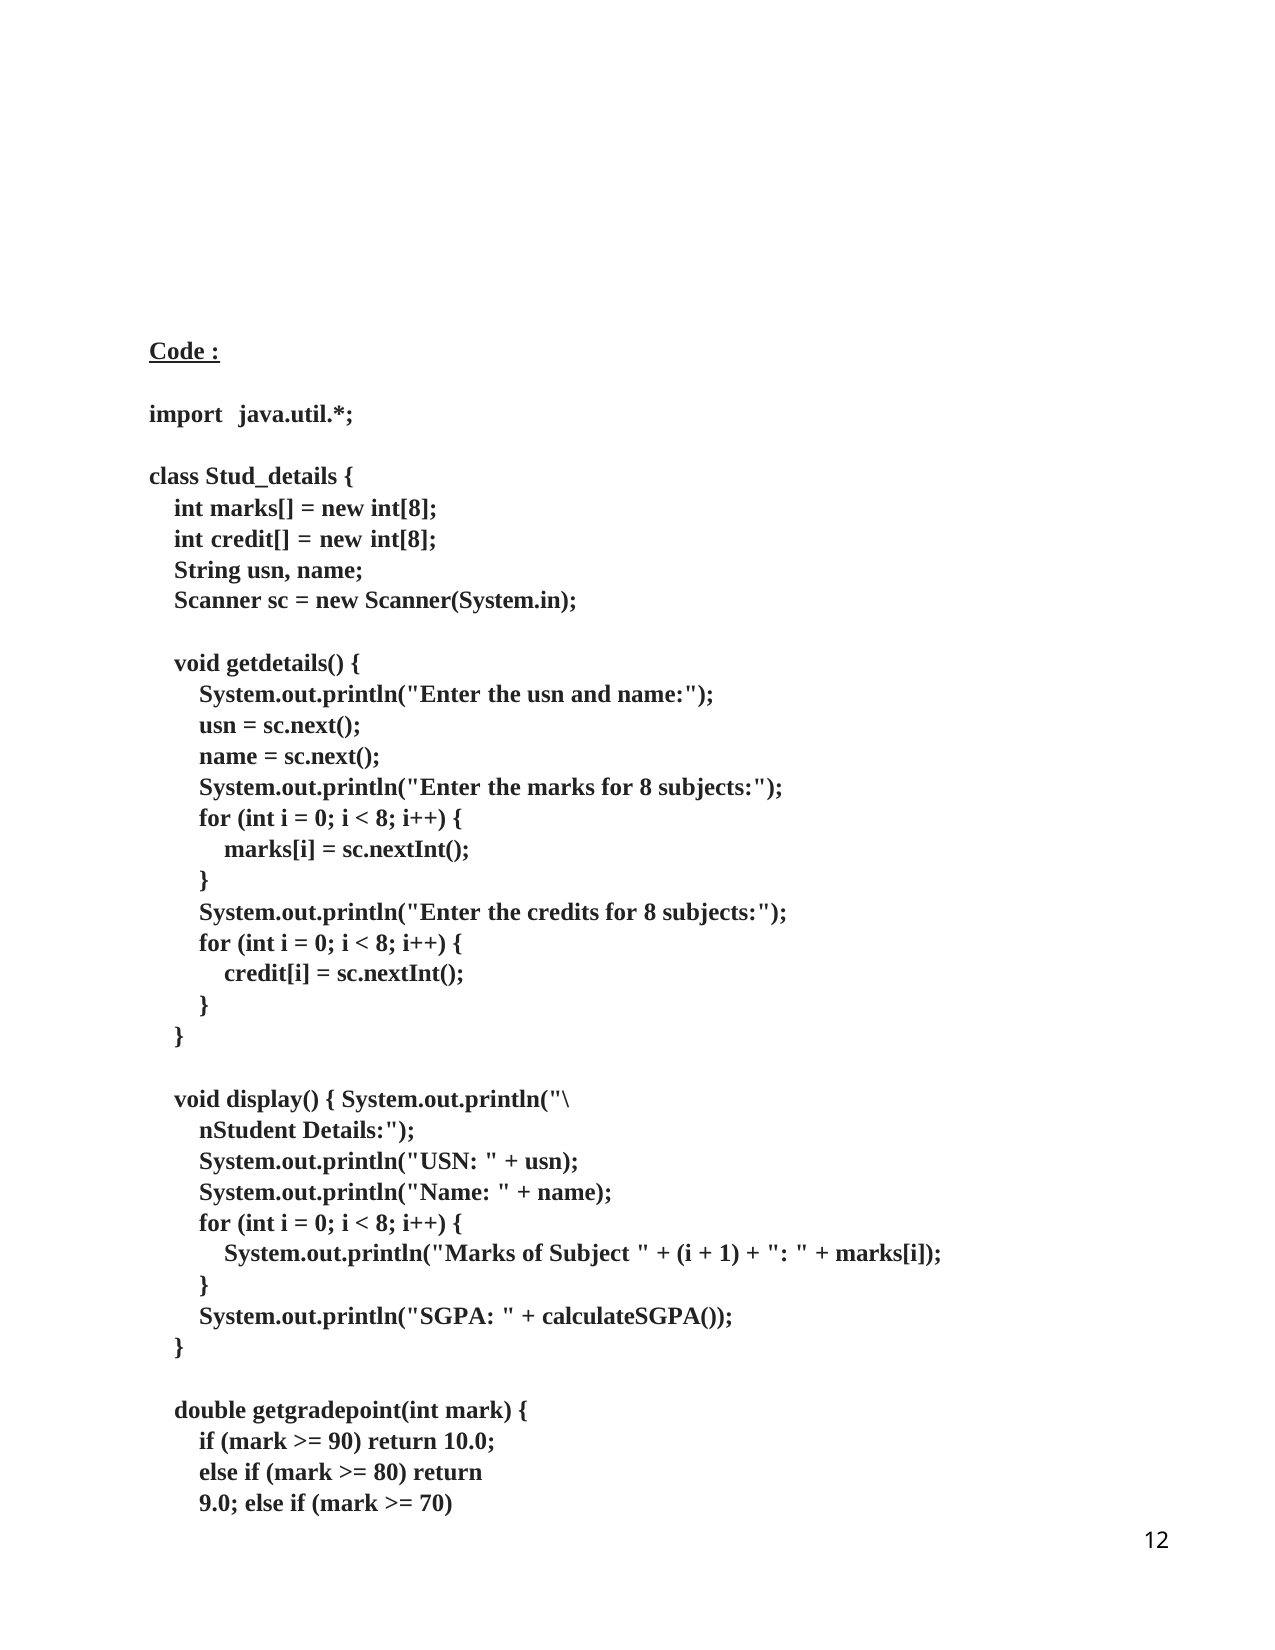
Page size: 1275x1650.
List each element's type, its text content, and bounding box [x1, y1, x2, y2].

text System.out.println("Enter the credits for 8 subjects:"); for (int i = 0; i < 8; i++) { [199, 897, 808, 957]
text name = sc.next(); [199, 741, 1200, 770]
text System.out.println("Enter the usn and name:"); usn = sc.next(); [199, 679, 729, 739]
text credit[i] = sc.nextInt(); [224, 959, 1200, 987]
text } [199, 990, 1200, 1019]
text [174, 1395, 528, 1517]
text System.out.println("Enter the marks for 8 subjects:"); for (int i = 0; i < 8; i++) { [199, 772, 808, 832]
text } [174, 1332, 1200, 1361]
text import java.util.*; class Stud_details { [149, 365, 353, 490]
text marks[i] = sc.nextInt(); [224, 834, 1200, 863]
text Code : [149, 336, 1200, 365]
text System.out.println("SGPA: " + calculateSGPA()); [199, 1301, 1200, 1330]
text void display() { System.out.println("\nStudent Details:"); System.out.println("USN: " + usn); System.out.println("Name: " + name); for (int i = 0; i < 8; i++) { [174, 1084, 643, 1237]
text } [199, 866, 1200, 894]
text Scanner sc = new Scanner(System.in); [174, 586, 1200, 614]
text int marks[] = new int[8]; int credit[] = new int[8]; String usn, name; [174, 493, 437, 583]
text void getdetails() { [174, 648, 1200, 677]
text } [174, 1021, 1200, 1050]
text } [199, 1270, 1200, 1298]
text System.out.println("Marks of Subject " + (i + 1) + ": " + marks[i]); [224, 1239, 1200, 1267]
